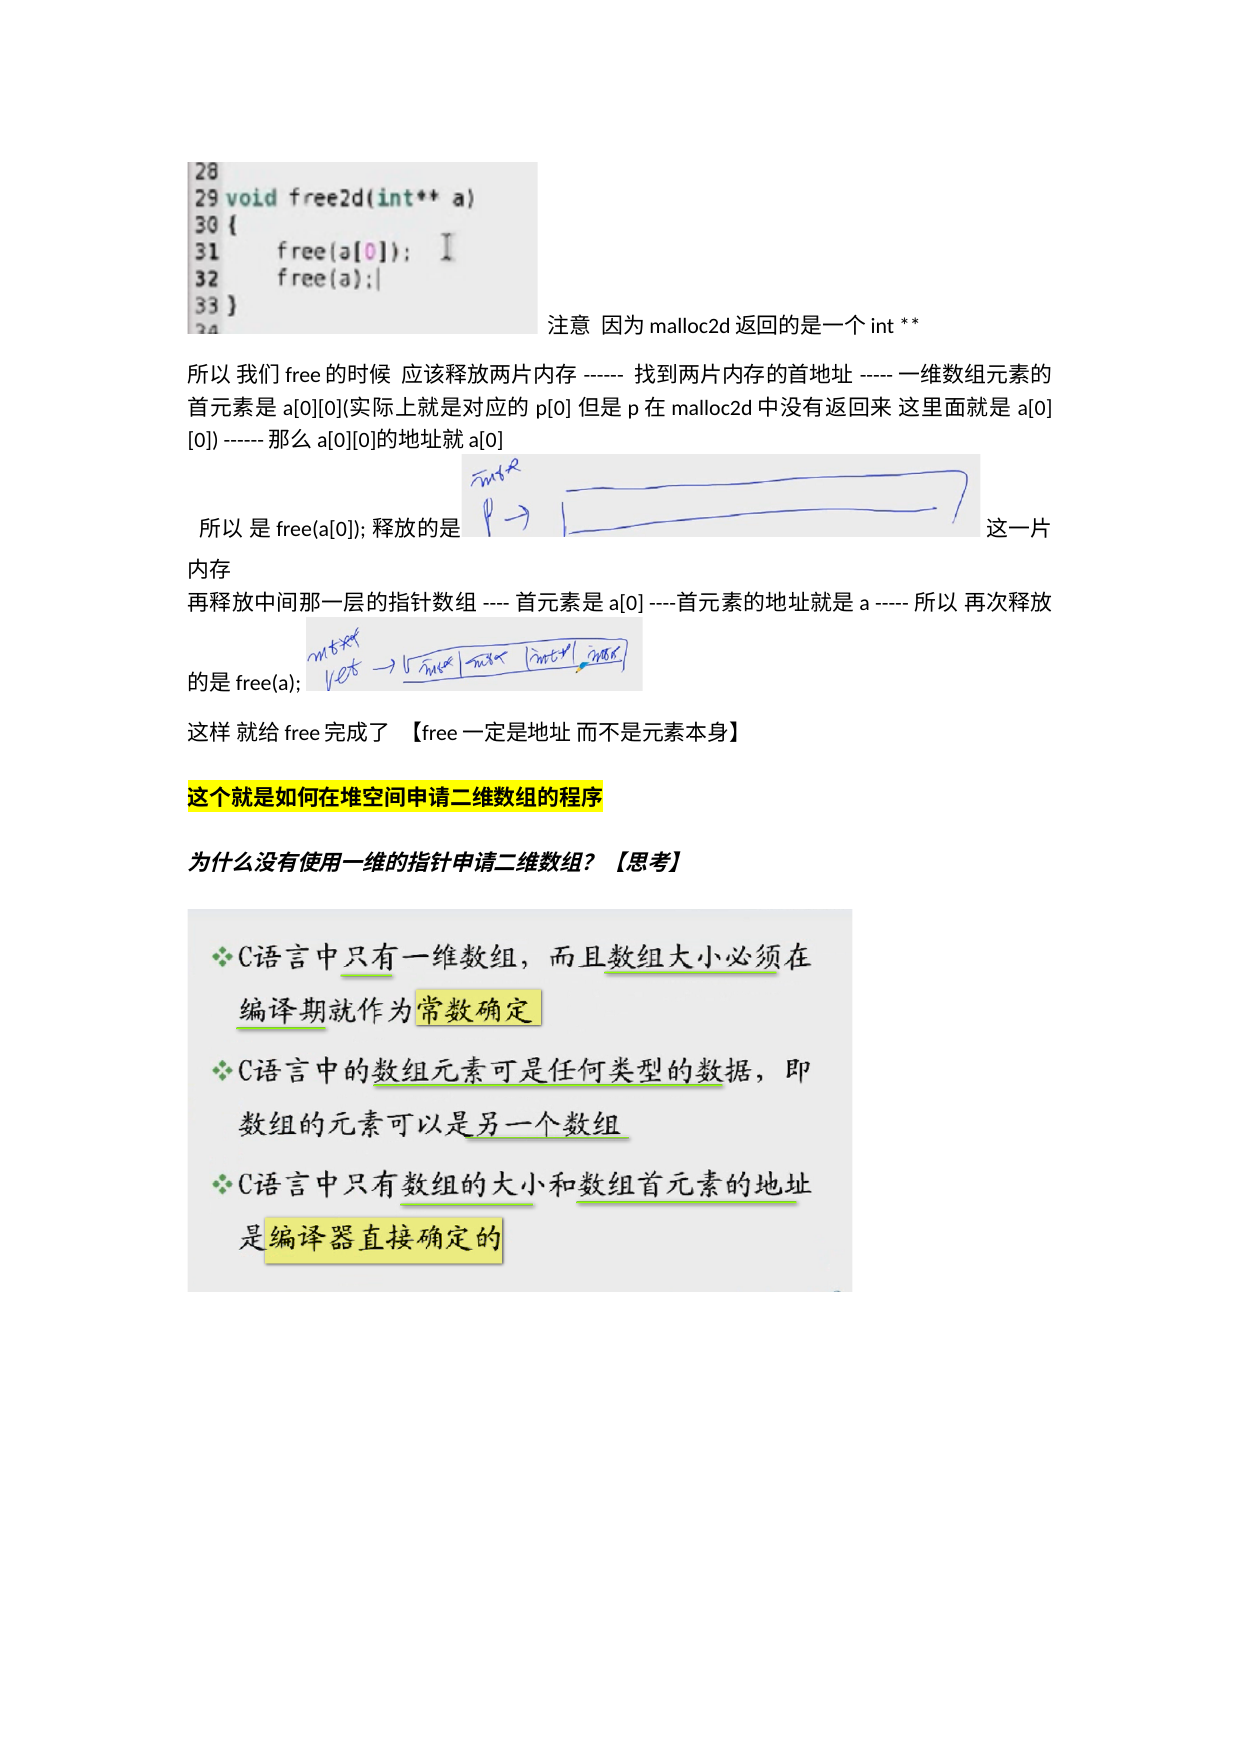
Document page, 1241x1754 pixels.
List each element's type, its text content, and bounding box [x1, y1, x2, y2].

text 再释放中间那一层的指针数组 ---- 首元素是a[0] ----首元素的地址就是a ----- 所以 再次释放的是free(a); [187, 584, 1053, 714]
text 这样 就给free完成了 【free一定是地址 而不是元素本身】 [187, 714, 1053, 747]
text 所以 我们free的时候 应该释放两片内存 ------ 找到两片内存的首地址 ----- 一维数组元素的首元素是a[0][0](实际上就是对应的p[0] 但是p在malloc2d中没有返回来 这里面就是a[0][0]) ------ 那么a[0][0]的地址就a[0] [187, 357, 1053, 454]
picture [187, 162, 538, 334]
text 这个就是如何在堆空间申请二维数组的程序 [187, 779, 1053, 812]
picture [461, 454, 981, 537]
picture [187, 909, 853, 1292]
picture [306, 617, 643, 691]
text 为什么没有使用一维的指针申请二维数组？【思考】 [187, 844, 1053, 877]
